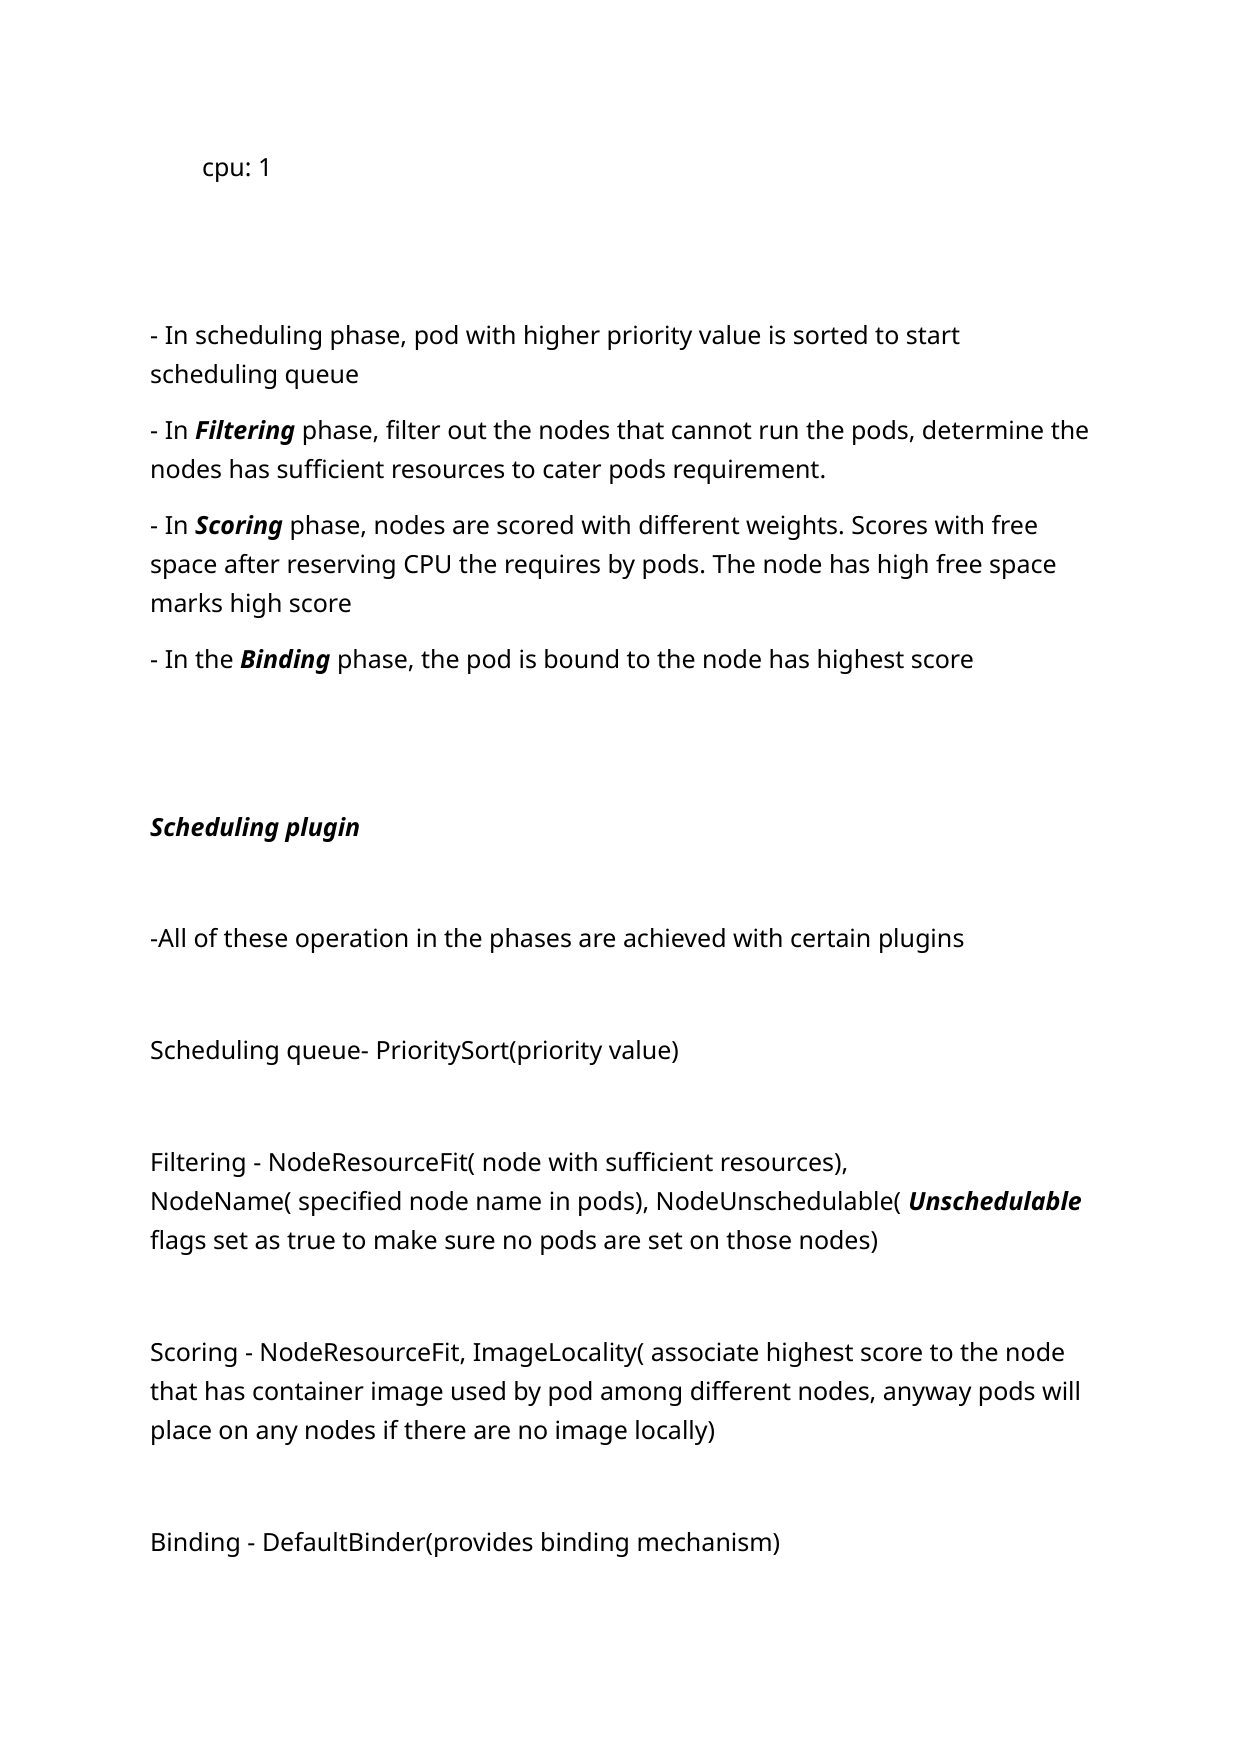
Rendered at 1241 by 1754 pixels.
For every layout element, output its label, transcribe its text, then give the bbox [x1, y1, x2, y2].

text - In the Binding phase, the pod is bound to the node has highest score [150, 642, 1090, 676]
text Filtering - NodeResourceFit( node with sufficient resources), NodeName( specified node name in pods), NodeUnschedulable( Unschedulable flags set as true to make sure no pods are set on those nodes) [150, 1144, 1090, 1257]
text - In Filtering phase, filter out the nodes that cannot run the pods, determine the nodes has sufficient resources to cater pods requirement. [150, 412, 1090, 486]
text Scheduling queue- PrioritySort(priority value) [150, 1032, 1090, 1067]
text Scheduling plugin [150, 809, 1090, 843]
text Scoring - NodeResourceFit, ImageLocality( associate highest score to the node that has container image used by pod among different nodes, anyway pods will place on any nodes if there are no image locally) [150, 1334, 1090, 1447]
text - In scheduling phase, pod with higher priority value is sorted to start scheduling queue [150, 317, 1090, 391]
text Binding - DefaultBinder(provides binding mechanism) [150, 1524, 1090, 1558]
text - In Scoring phase, nodes are scored with different weights. Scores with free space after reserving CPU the requires by pods. The node has high free space marks high score [150, 507, 1090, 620]
text cpu: 1 [150, 150, 1090, 184]
text -All of these operation in the phases are achieved with certain plugins [150, 921, 1090, 955]
